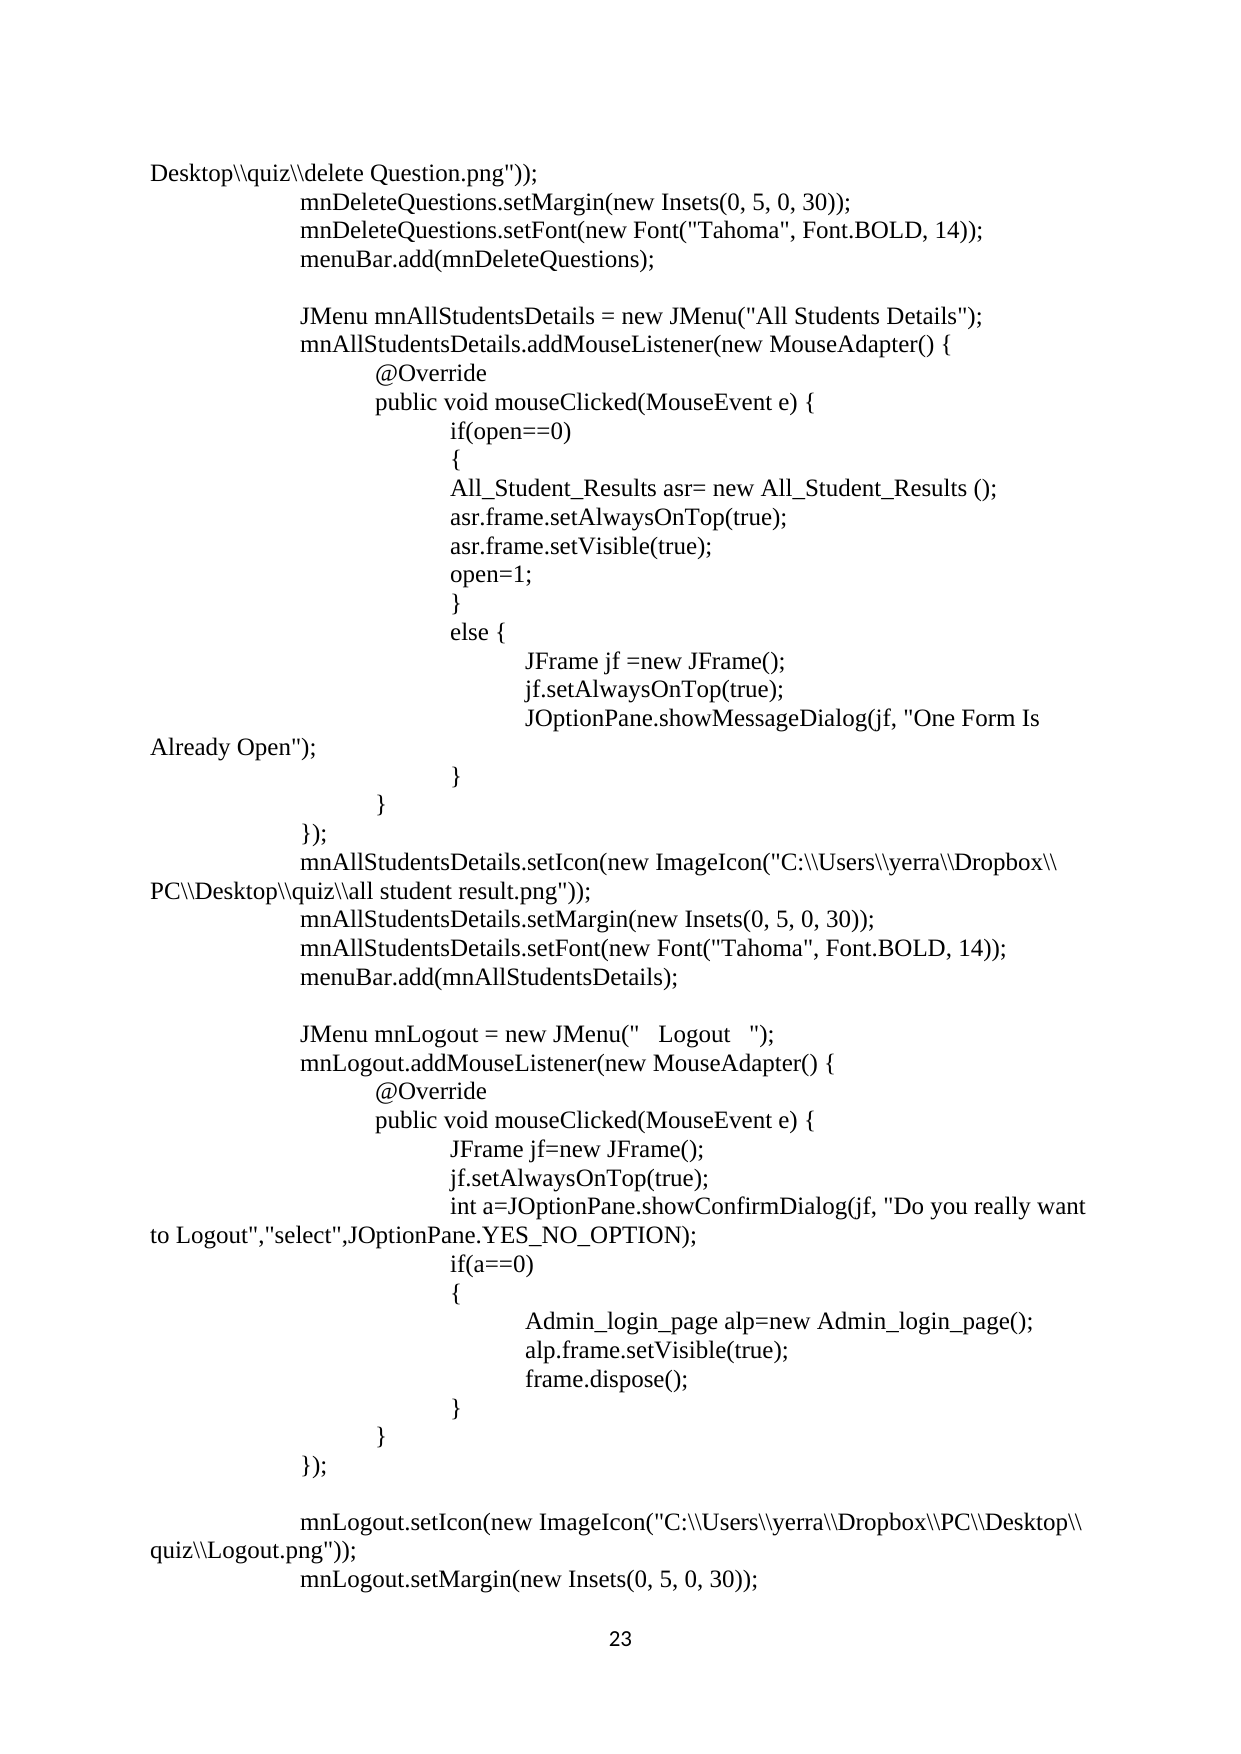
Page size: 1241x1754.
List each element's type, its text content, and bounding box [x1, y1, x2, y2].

text jf.setAlwaysOnTop(true); [150, 1163, 1090, 1191]
text mnLogout.addMouseListener(new MouseAdapter() { [150, 1048, 1090, 1076]
text mnLogout.setIcon(new ImageIcon("C:\\Users\\yerra\\Dropbox\\PC\\Desktop\\quiz\\Logout.png")); [150, 1507, 1090, 1564]
text mnAllStudentsDetails.setMargin(new Insets(0, 5, 0, 30)); [150, 904, 1090, 933]
text @Override [150, 358, 1090, 387]
text asr.frame.setVisible(true); [150, 531, 1090, 559]
text open=1; [150, 559, 1090, 588]
text mnAllStudentsDetails.addMouseListener(new MouseAdapter() { [150, 329, 1090, 358]
text @Override [150, 1076, 1090, 1105]
text JOptionPane.showMessageDialog(jf, "One Form Is Already Open"); [150, 703, 1090, 761]
text else { [150, 617, 1090, 646]
text menuBar.add(mnDeleteQuestions); [150, 244, 1090, 273]
text All_Student_Results asr= new All_Student_Results (); [150, 473, 1090, 502]
text mnDeleteQuestions.setFont(new Font("Tahoma", Font.BOLD, 14)); [150, 215, 1090, 244]
text JMenu mnLogout = new JMenu(" Logout "); [150, 1019, 1090, 1048]
text alp.frame.setVisible(true); [150, 1335, 1090, 1364]
text }); [150, 1450, 1090, 1479]
text JFrame jf=new JFrame(); [150, 1134, 1090, 1163]
text } [150, 1421, 1090, 1450]
text public void mouseClicked(MouseEvent e) { [150, 387, 1090, 416]
text asr.frame.setAlwaysOnTop(true); [150, 502, 1090, 531]
text int a=JOptionPane.showConfirmDialog(jf, "Do you really want to Logout","select",JOptionPane.YES_NO_OPTION); [150, 1191, 1090, 1249]
text JFrame jf =new JFrame(); [150, 646, 1090, 674]
text mnDeleteQuestions.setMargin(new Insets(0, 5, 0, 30)); [150, 187, 1090, 215]
text } [150, 1393, 1090, 1421]
text mnAllStudentsDetails.setFont(new Font("Tahoma", Font.BOLD, 14)); [150, 933, 1090, 962]
text { [150, 444, 1090, 473]
text mnAllStudentsDetails.setIcon(new ImageIcon("C:\\Users\\yerra\\Dropbox\\PC\\Desktop\\quiz\\all student result.png")); [150, 847, 1090, 904]
text } [150, 789, 1090, 818]
text frame.dispose(); [150, 1364, 1090, 1393]
text Admin_login_page alp=new Admin_login_page(); [150, 1306, 1090, 1335]
text menuBar.add(mnAllStudentsDetails); [150, 962, 1090, 991]
text }); [150, 818, 1090, 847]
text if(open==0) [150, 416, 1090, 444]
text public void mouseClicked(MouseEvent e) { [150, 1105, 1090, 1134]
text mnLogout.setMargin(new Insets(0, 5, 0, 30)); [150, 1564, 1090, 1593]
text if(a==0) [150, 1249, 1090, 1278]
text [150, 158, 1090, 187]
text } [150, 761, 1090, 789]
text jf.setAlwaysOnTop(true); [150, 674, 1090, 703]
text { [150, 1278, 1090, 1306]
text } [150, 588, 1090, 617]
text JMenu mnAllStudentsDetails = new JMenu("All Students Details"); [150, 301, 1090, 329]
